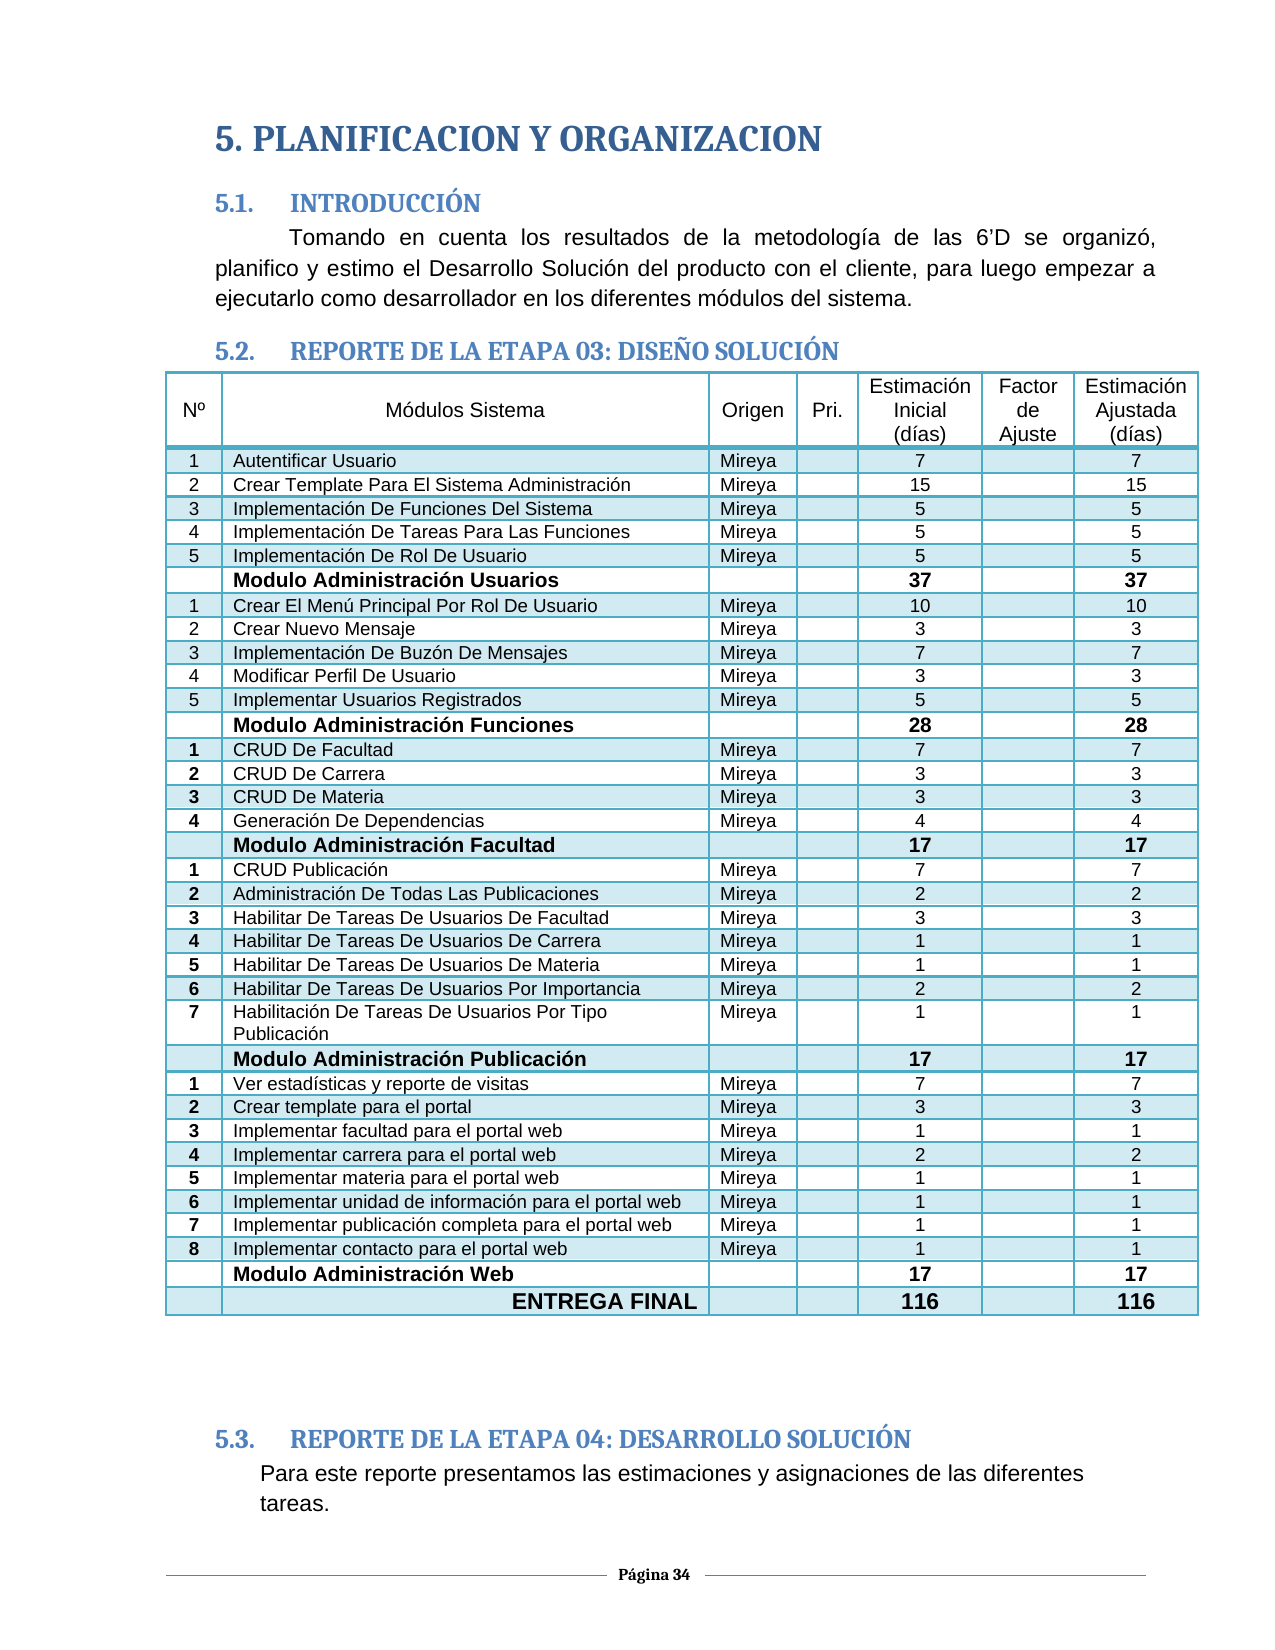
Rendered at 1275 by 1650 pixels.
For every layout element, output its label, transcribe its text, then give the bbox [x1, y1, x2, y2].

table_cell Modulo Administración Usuarios [223, 568, 708, 592]
table_cell [983, 689, 1073, 711]
table_cell 5 [1075, 498, 1197, 519]
table_header Módulos Sistema [223, 374, 708, 445]
table_cell 7 [859, 739, 981, 760]
table_cell Modulo Administración Funciones [223, 713, 708, 737]
table_cell [798, 1167, 857, 1188]
table_cell [798, 450, 857, 472]
table_cell 5 [859, 498, 981, 519]
table_cell Generación De Dependencias [223, 810, 708, 831]
table_cell Mireya [710, 1167, 796, 1188]
table_cell 3 [1075, 618, 1197, 639]
table_cell 1 [167, 859, 221, 881]
table_cell 2 [167, 474, 221, 495]
table_cell 3 [167, 642, 221, 663]
table_cell 5 [167, 689, 221, 711]
table_cell Mireya [710, 1001, 796, 1044]
table_cell [798, 907, 857, 928]
table_header Estimación Inicial (días) [859, 374, 981, 445]
table_cell 37 [1075, 568, 1197, 592]
table_cell 3 [859, 786, 981, 807]
table_cell Mireya [710, 450, 796, 472]
table_cell Mireya [710, 1191, 796, 1212]
table_cell Implementación De Tareas Para Las Funciones [223, 521, 708, 543]
table_cell 15 [1075, 474, 1197, 495]
table_cell Habilitación De Tareas De Usuarios Por Tipo Publicación [223, 1001, 708, 1044]
table_cell 3 [1075, 786, 1197, 807]
table_cell [798, 545, 857, 566]
table_cell [983, 1073, 1073, 1094]
table_header Pri. [798, 374, 857, 445]
table_cell Habilitar De Tareas De Usuarios De Facultad [223, 907, 708, 928]
table_cell Mireya [710, 859, 796, 881]
table_cell [983, 474, 1073, 495]
table_cell Mireya [710, 1214, 796, 1236]
table_cell Autentificar Usuario [223, 450, 708, 472]
table_header Nº [167, 374, 221, 445]
table_cell Modulo Administración Facultad [223, 833, 708, 857]
table_cell [710, 713, 796, 737]
table_cell 3 [167, 498, 221, 519]
table_cell Implementar Usuarios Registrados [223, 689, 708, 711]
table_cell 5 [167, 954, 221, 975]
table_cell [983, 618, 1073, 639]
table_cell [798, 1214, 857, 1236]
table_cell 1 [1075, 930, 1197, 952]
table_cell 1 [859, 1120, 981, 1141]
table_cell [798, 665, 857, 687]
table_cell 15 [859, 474, 981, 495]
table_cell 5 [859, 689, 981, 711]
table_cell 7 [1075, 450, 1197, 472]
table_cell 1 [1075, 1120, 1197, 1141]
table_cell [983, 1167, 1073, 1188]
table_cell [167, 1288, 221, 1314]
table_cell [983, 1191, 1073, 1212]
table_cell 2 [859, 1143, 981, 1165]
table_cell 7 [859, 642, 981, 663]
table_cell 1 [859, 1001, 981, 1044]
table_cell 3 [859, 618, 981, 639]
table_cell Mireya [710, 689, 796, 711]
table_cell [798, 883, 857, 904]
table_cell 2 [167, 618, 221, 639]
table_cell 3 [1075, 665, 1197, 687]
table_cell 1 [859, 954, 981, 975]
table_cell 1 [859, 1214, 981, 1236]
table_cell Mireya [710, 810, 796, 831]
table_cell 3 [167, 907, 221, 928]
table_cell [798, 810, 857, 831]
table_cell [983, 1096, 1073, 1118]
table_cell [798, 739, 857, 760]
table_cell 1 [1075, 1167, 1197, 1188]
table_cell [798, 498, 857, 519]
table_cell [798, 1001, 857, 1044]
table_cell 1 [167, 594, 221, 616]
table_cell Mireya [710, 739, 796, 760]
table_cell [983, 1238, 1073, 1259]
table_cell 5 [859, 521, 981, 543]
table_cell 37 [859, 568, 981, 592]
table_cell Mireya [710, 762, 796, 784]
table_cell Mireya [710, 930, 796, 952]
table_cell Implementar unidad de información para el portal web [223, 1191, 708, 1212]
text Tomando en cuenta los resultados de la metodología de las 6’D se organizó, planifico y estimo el Desarrollo Solución del producto con el cliente, para luego empezar a ejecutarlo como desarrollador en los diferentes módulos del sistema. [215, 224, 1157, 311]
table_cell 4 [167, 665, 221, 687]
table_cell 3 [167, 1120, 221, 1141]
table_cell Crear template para el portal [223, 1096, 708, 1118]
table_cell 1 [167, 739, 221, 760]
table_cell 7 [859, 859, 981, 881]
table_cell 6 [167, 978, 221, 999]
table_cell [983, 762, 1073, 784]
table_cell [798, 568, 857, 592]
table_cell Modulo Administración Publicación [223, 1046, 708, 1070]
table_cell 5 [1075, 521, 1197, 543]
table_cell 7 [167, 1001, 221, 1044]
table_cell 17 [1075, 1262, 1197, 1286]
table_cell Habilitar De Tareas De Usuarios Por Importancia [223, 978, 708, 999]
table_cell [983, 521, 1073, 543]
table_cell [983, 978, 1073, 999]
table_cell 3 [1075, 1096, 1197, 1118]
table_cell 17 [859, 1262, 981, 1286]
table_cell 1 [859, 1167, 981, 1188]
table_cell 3 [859, 907, 981, 928]
table_cell [983, 786, 1073, 807]
table_cell 4 [167, 1143, 221, 1165]
table_header Origen [710, 374, 796, 445]
table_cell 1 [859, 1191, 981, 1212]
table_cell [798, 1120, 857, 1141]
table_cell CRUD De Facultad [223, 739, 708, 760]
table_cell [983, 739, 1073, 760]
table_cell [983, 883, 1073, 904]
table_cell 5 [167, 545, 221, 566]
table_cell 5 [859, 545, 981, 566]
table_cell Crear Template Para El Sistema Administración [223, 474, 708, 495]
table_cell 4 [1075, 810, 1197, 831]
table_cell [710, 833, 796, 857]
table_cell CRUD De Carrera [223, 762, 708, 784]
table_cell [798, 474, 857, 495]
table_cell 3 [167, 786, 221, 807]
table_cell [710, 1046, 796, 1070]
table_cell 1 [1075, 1238, 1197, 1259]
table_cell [983, 1214, 1073, 1236]
table_cell 1 [859, 1238, 981, 1259]
table_cell [798, 521, 857, 543]
table_cell 17 [1075, 1046, 1197, 1070]
table_cell [798, 713, 857, 737]
table_cell Mireya [710, 1238, 796, 1259]
table_cell Implementar materia para el portal web [223, 1167, 708, 1188]
table_cell [983, 810, 1073, 831]
table_cell 17 [859, 1046, 981, 1070]
table_cell 4 [167, 521, 221, 543]
table_cell Implementación De Rol De Usuario [223, 545, 708, 566]
table_cell ENTREGA FINAL [223, 1288, 708, 1314]
table_cell Mireya [710, 1143, 796, 1165]
table_cell 7 [1075, 642, 1197, 663]
table_cell Mireya [710, 545, 796, 566]
table_cell [983, 1288, 1073, 1314]
table_cell [167, 568, 221, 592]
table_cell [798, 1262, 857, 1286]
table_cell Crear Nuevo Mensaje [223, 618, 708, 639]
table_cell [798, 594, 857, 616]
table_cell 116 [1075, 1288, 1197, 1314]
table_cell 10 [859, 594, 981, 616]
table_header Factor de Ajuste [983, 374, 1073, 445]
table_cell [983, 568, 1073, 592]
table_cell [798, 786, 857, 807]
table_cell Administración De Todas Las Publicaciones [223, 883, 708, 904]
table_cell 2 [167, 883, 221, 904]
table_cell [798, 689, 857, 711]
subtitle INTRODUCCIÓN [215, 188, 1157, 220]
table_cell [983, 930, 1073, 952]
table_cell [983, 833, 1073, 857]
table_cell 5 [167, 1167, 221, 1188]
subtitle PLANIFICACION Y ORGANIZACION [215, 118, 1157, 161]
table_cell [798, 1191, 857, 1212]
table_cell Mireya [710, 978, 796, 999]
table_cell [798, 1143, 857, 1165]
table_cell [983, 594, 1073, 616]
table_cell Habilitar De Tareas De Usuarios De Carrera [223, 930, 708, 952]
table_cell [983, 907, 1073, 928]
table_cell CRUD Publicación [223, 859, 708, 881]
table_cell 7 [859, 1073, 981, 1094]
table_cell Mireya [710, 1073, 796, 1094]
table_cell [983, 713, 1073, 737]
table_cell [798, 1073, 857, 1094]
table_cell 3 [1075, 762, 1197, 784]
table_cell Mireya [710, 642, 796, 663]
table_cell 17 [859, 833, 981, 857]
table_cell 116 [859, 1288, 981, 1314]
table_cell 1 [167, 1073, 221, 1094]
table_cell [983, 545, 1073, 566]
table_cell 3 [859, 762, 981, 784]
table_cell 1 [167, 450, 221, 472]
table_cell [983, 1001, 1073, 1044]
table_cell Implementar publicación completa para el portal web [223, 1214, 708, 1236]
subtitle REPORTE DE LA ETAPA 03: DISEÑO SOLUCIÓN [215, 336, 1157, 367]
table_cell [983, 1120, 1073, 1141]
table_cell Ver estadísticas y reporte de visitas [223, 1073, 708, 1094]
table_cell [710, 1262, 796, 1286]
table_cell Mireya [710, 907, 796, 928]
table_cell 5 [1075, 689, 1197, 711]
list Para este reporte presentamos las estimaciones y asignaciones de las diferentes tareas. [260, 1459, 1157, 1516]
table_cell 1 [1075, 1001, 1197, 1044]
table_cell 7 [1075, 1073, 1197, 1094]
table_cell [983, 859, 1073, 881]
table_cell 1 [1075, 1214, 1197, 1236]
table_cell CRUD De Materia [223, 786, 708, 807]
table_cell Mireya [710, 498, 796, 519]
table_cell Mireya [710, 618, 796, 639]
subtitle REPORTE DE LA ETAPA 04: DESARROLLO SOLUCIÓN [215, 1424, 1157, 1455]
table_cell 3 [1075, 907, 1197, 928]
table_cell [798, 930, 857, 952]
table_cell [983, 498, 1073, 519]
table_cell 28 [859, 713, 981, 737]
table_cell Modificar Perfil De Usuario [223, 665, 708, 687]
table_cell [983, 1143, 1073, 1165]
table_cell [798, 1238, 857, 1259]
table_header Estimación Ajustada (días) [1075, 374, 1197, 445]
table_cell 4 [859, 810, 981, 831]
table_cell [798, 954, 857, 975]
table_cell 3 [859, 665, 981, 687]
table_cell 4 [167, 930, 221, 952]
table_cell [983, 954, 1073, 975]
table_cell 1 [1075, 1191, 1197, 1212]
table_cell Implementación De Funciones Del Sistema [223, 498, 708, 519]
table_cell [710, 1288, 796, 1314]
table_cell [798, 618, 857, 639]
table_cell 2 [1075, 1143, 1197, 1165]
table_cell Mireya [710, 1120, 796, 1141]
table_cell Implementar facultad para el portal web [223, 1120, 708, 1141]
table_cell Mireya [710, 1096, 796, 1118]
table_cell [983, 665, 1073, 687]
table_cell Mireya [710, 786, 796, 807]
table_cell 2 [167, 1096, 221, 1118]
table_cell 7 [1075, 859, 1197, 881]
table_cell [167, 1046, 221, 1070]
table_cell [710, 568, 796, 592]
table_cell 6 [167, 1191, 221, 1212]
table_cell [798, 1288, 857, 1314]
table_cell 8 [167, 1238, 221, 1259]
table_cell Implementar carrera para el portal web [223, 1143, 708, 1165]
table_cell 5 [1075, 545, 1197, 566]
table_cell Mireya [710, 474, 796, 495]
table_cell 2 [859, 883, 981, 904]
table_cell 2 [1075, 883, 1197, 904]
table_cell Mireya [710, 594, 796, 616]
table_cell [798, 1046, 857, 1070]
table_cell Crear El Menú Principal Por Rol De Usuario [223, 594, 708, 616]
table_cell [983, 1046, 1073, 1070]
table_cell Habilitar De Tareas De Usuarios De Materia [223, 954, 708, 975]
table_cell 10 [1075, 594, 1197, 616]
table_cell [167, 1262, 221, 1286]
table_cell 3 [859, 1096, 981, 1118]
table_cell Modulo Administración Web [223, 1262, 708, 1286]
table_cell Mireya [710, 883, 796, 904]
table_cell [798, 833, 857, 857]
table_cell 1 [859, 930, 981, 952]
table_cell 4 [167, 810, 221, 831]
table_cell Implementar contacto para el portal web [223, 1238, 708, 1259]
table_cell 2 [167, 762, 221, 784]
table_cell [798, 762, 857, 784]
table_cell 7 [167, 1214, 221, 1236]
table_cell [798, 978, 857, 999]
table_cell Implementación De Buzón De Mensajes [223, 642, 708, 663]
table_cell Mireya [710, 954, 796, 975]
table_cell 17 [1075, 833, 1197, 857]
table_cell [167, 713, 221, 737]
table_cell 2 [1075, 978, 1197, 999]
table_cell 1 [1075, 954, 1197, 975]
table_cell [983, 1262, 1073, 1286]
table_cell [798, 1096, 857, 1118]
table_cell [983, 450, 1073, 472]
table_cell 2 [859, 978, 981, 999]
table_cell Mireya [710, 521, 796, 543]
table_cell 28 [1075, 713, 1197, 737]
table_cell [798, 642, 857, 663]
table_cell [983, 642, 1073, 663]
table_cell 7 [859, 450, 981, 472]
table_cell [167, 833, 221, 857]
table_cell 7 [1075, 739, 1197, 760]
table_cell [798, 859, 857, 881]
table_cell Mireya [710, 665, 796, 687]
